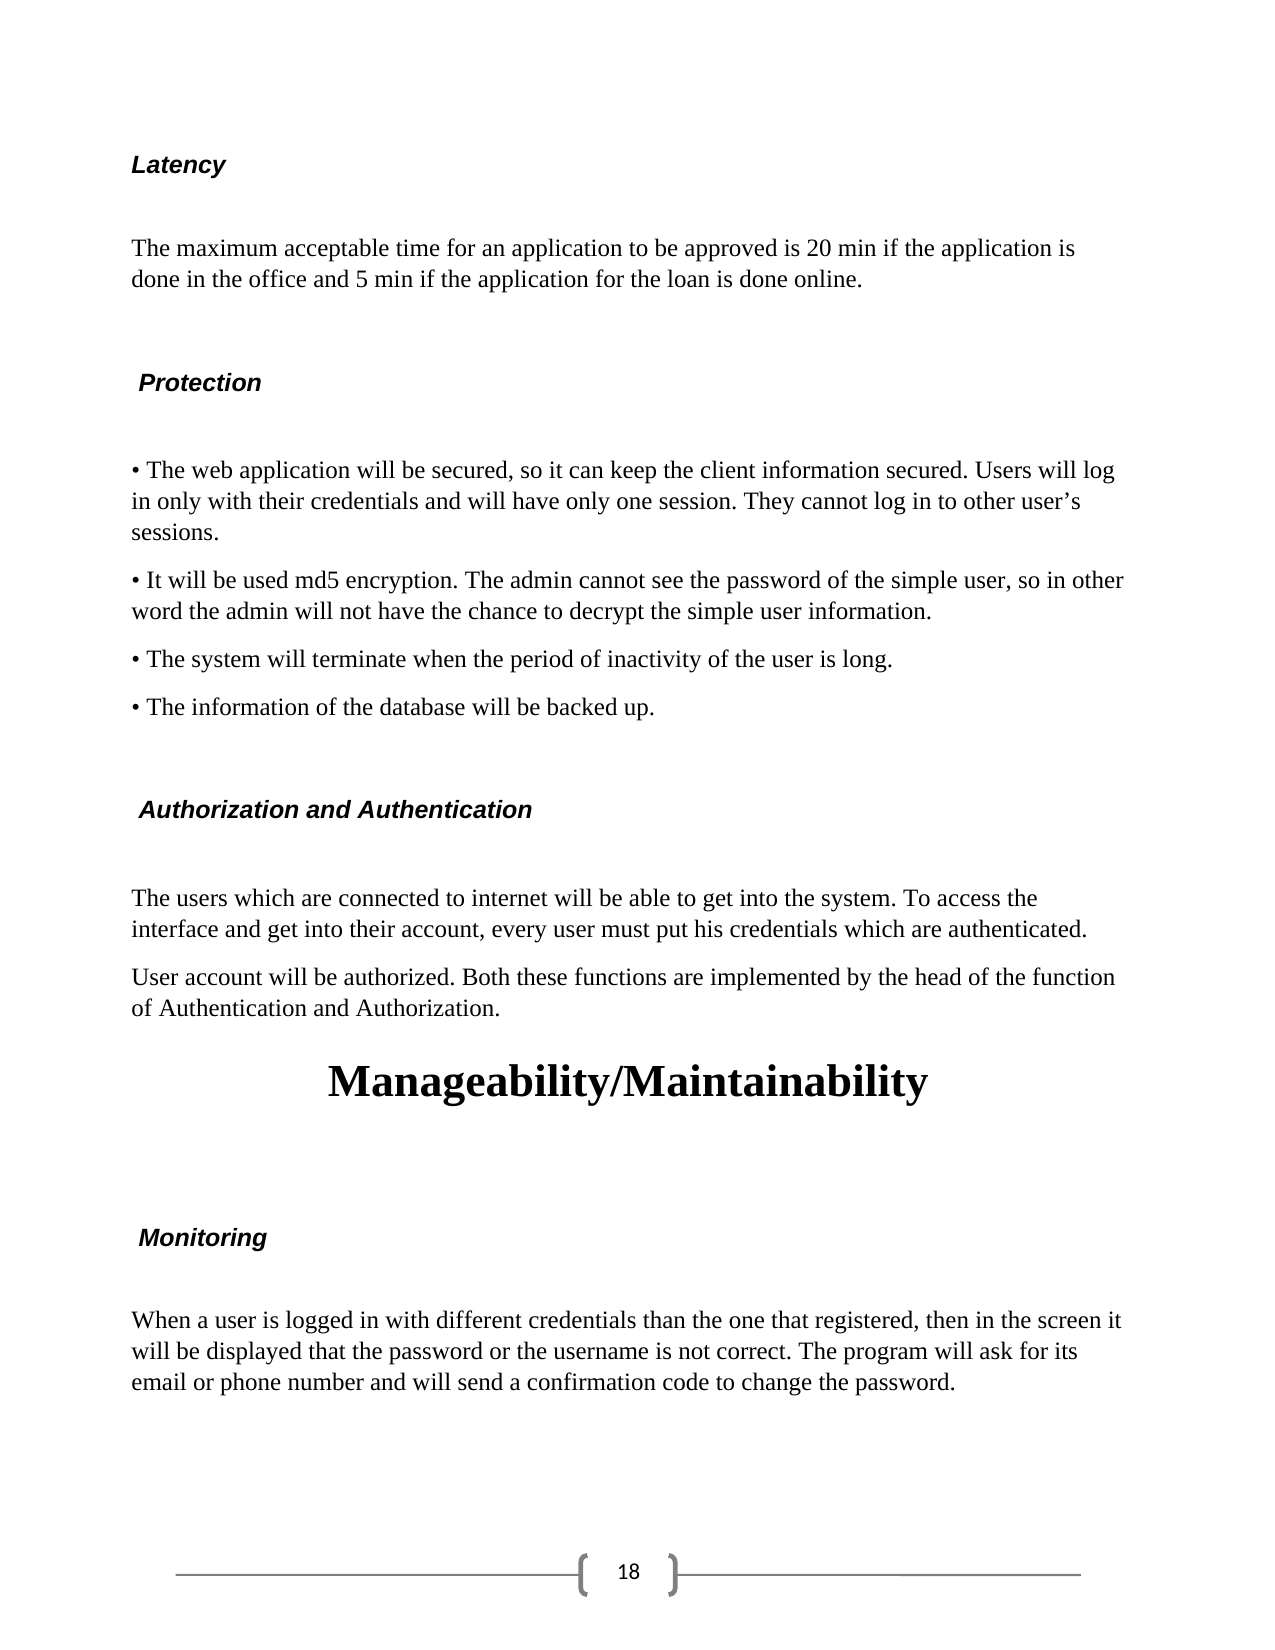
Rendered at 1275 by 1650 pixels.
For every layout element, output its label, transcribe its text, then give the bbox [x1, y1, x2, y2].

subtitle Monitoring [131, 1222, 1125, 1251]
text • The web application will be secured, so it can keep the client information secured. Users will log in only with their credentials and will have only one session. They cannot log in to other user’s sessions. [131, 455, 1125, 546]
text The users which are connected to internet will be able to get into the system. To access the interface and get into their account, every user must put his credentials which are authenticated. [131, 883, 1125, 943]
subtitle Manageability/Maintainability [131, 1053, 1125, 1106]
text • The information of the database will be backed up. [131, 692, 1125, 720]
text When a user is logged in with different credentials than the one that registered, then in the screen it will be displayed that the password or the username is not correct. The program will ask for its email or phone number and will send a confirmation code to change the password. [131, 1305, 1125, 1396]
subtitle Protection [131, 367, 1125, 396]
text User account will be authorized. Both these functions are implemented by the head of the function of Authentication and Authorization. [131, 962, 1125, 1022]
text • It will be used md5 encryption. The admin cannot see the password of the simple user, so in other word the admin will not have the chance to decrypt the simple user information. [131, 565, 1125, 625]
subtitle Latency [131, 150, 1125, 179]
subtitle Authorization and Authentication [131, 795, 1125, 824]
text • The system will terminate when the period of inactivity of the user is long. [131, 644, 1125, 673]
text The maximum acceptable time for an application to be approved is 20 min if the application is done in the office and 5 min if the application for the loan is done online. [131, 233, 1125, 292]
